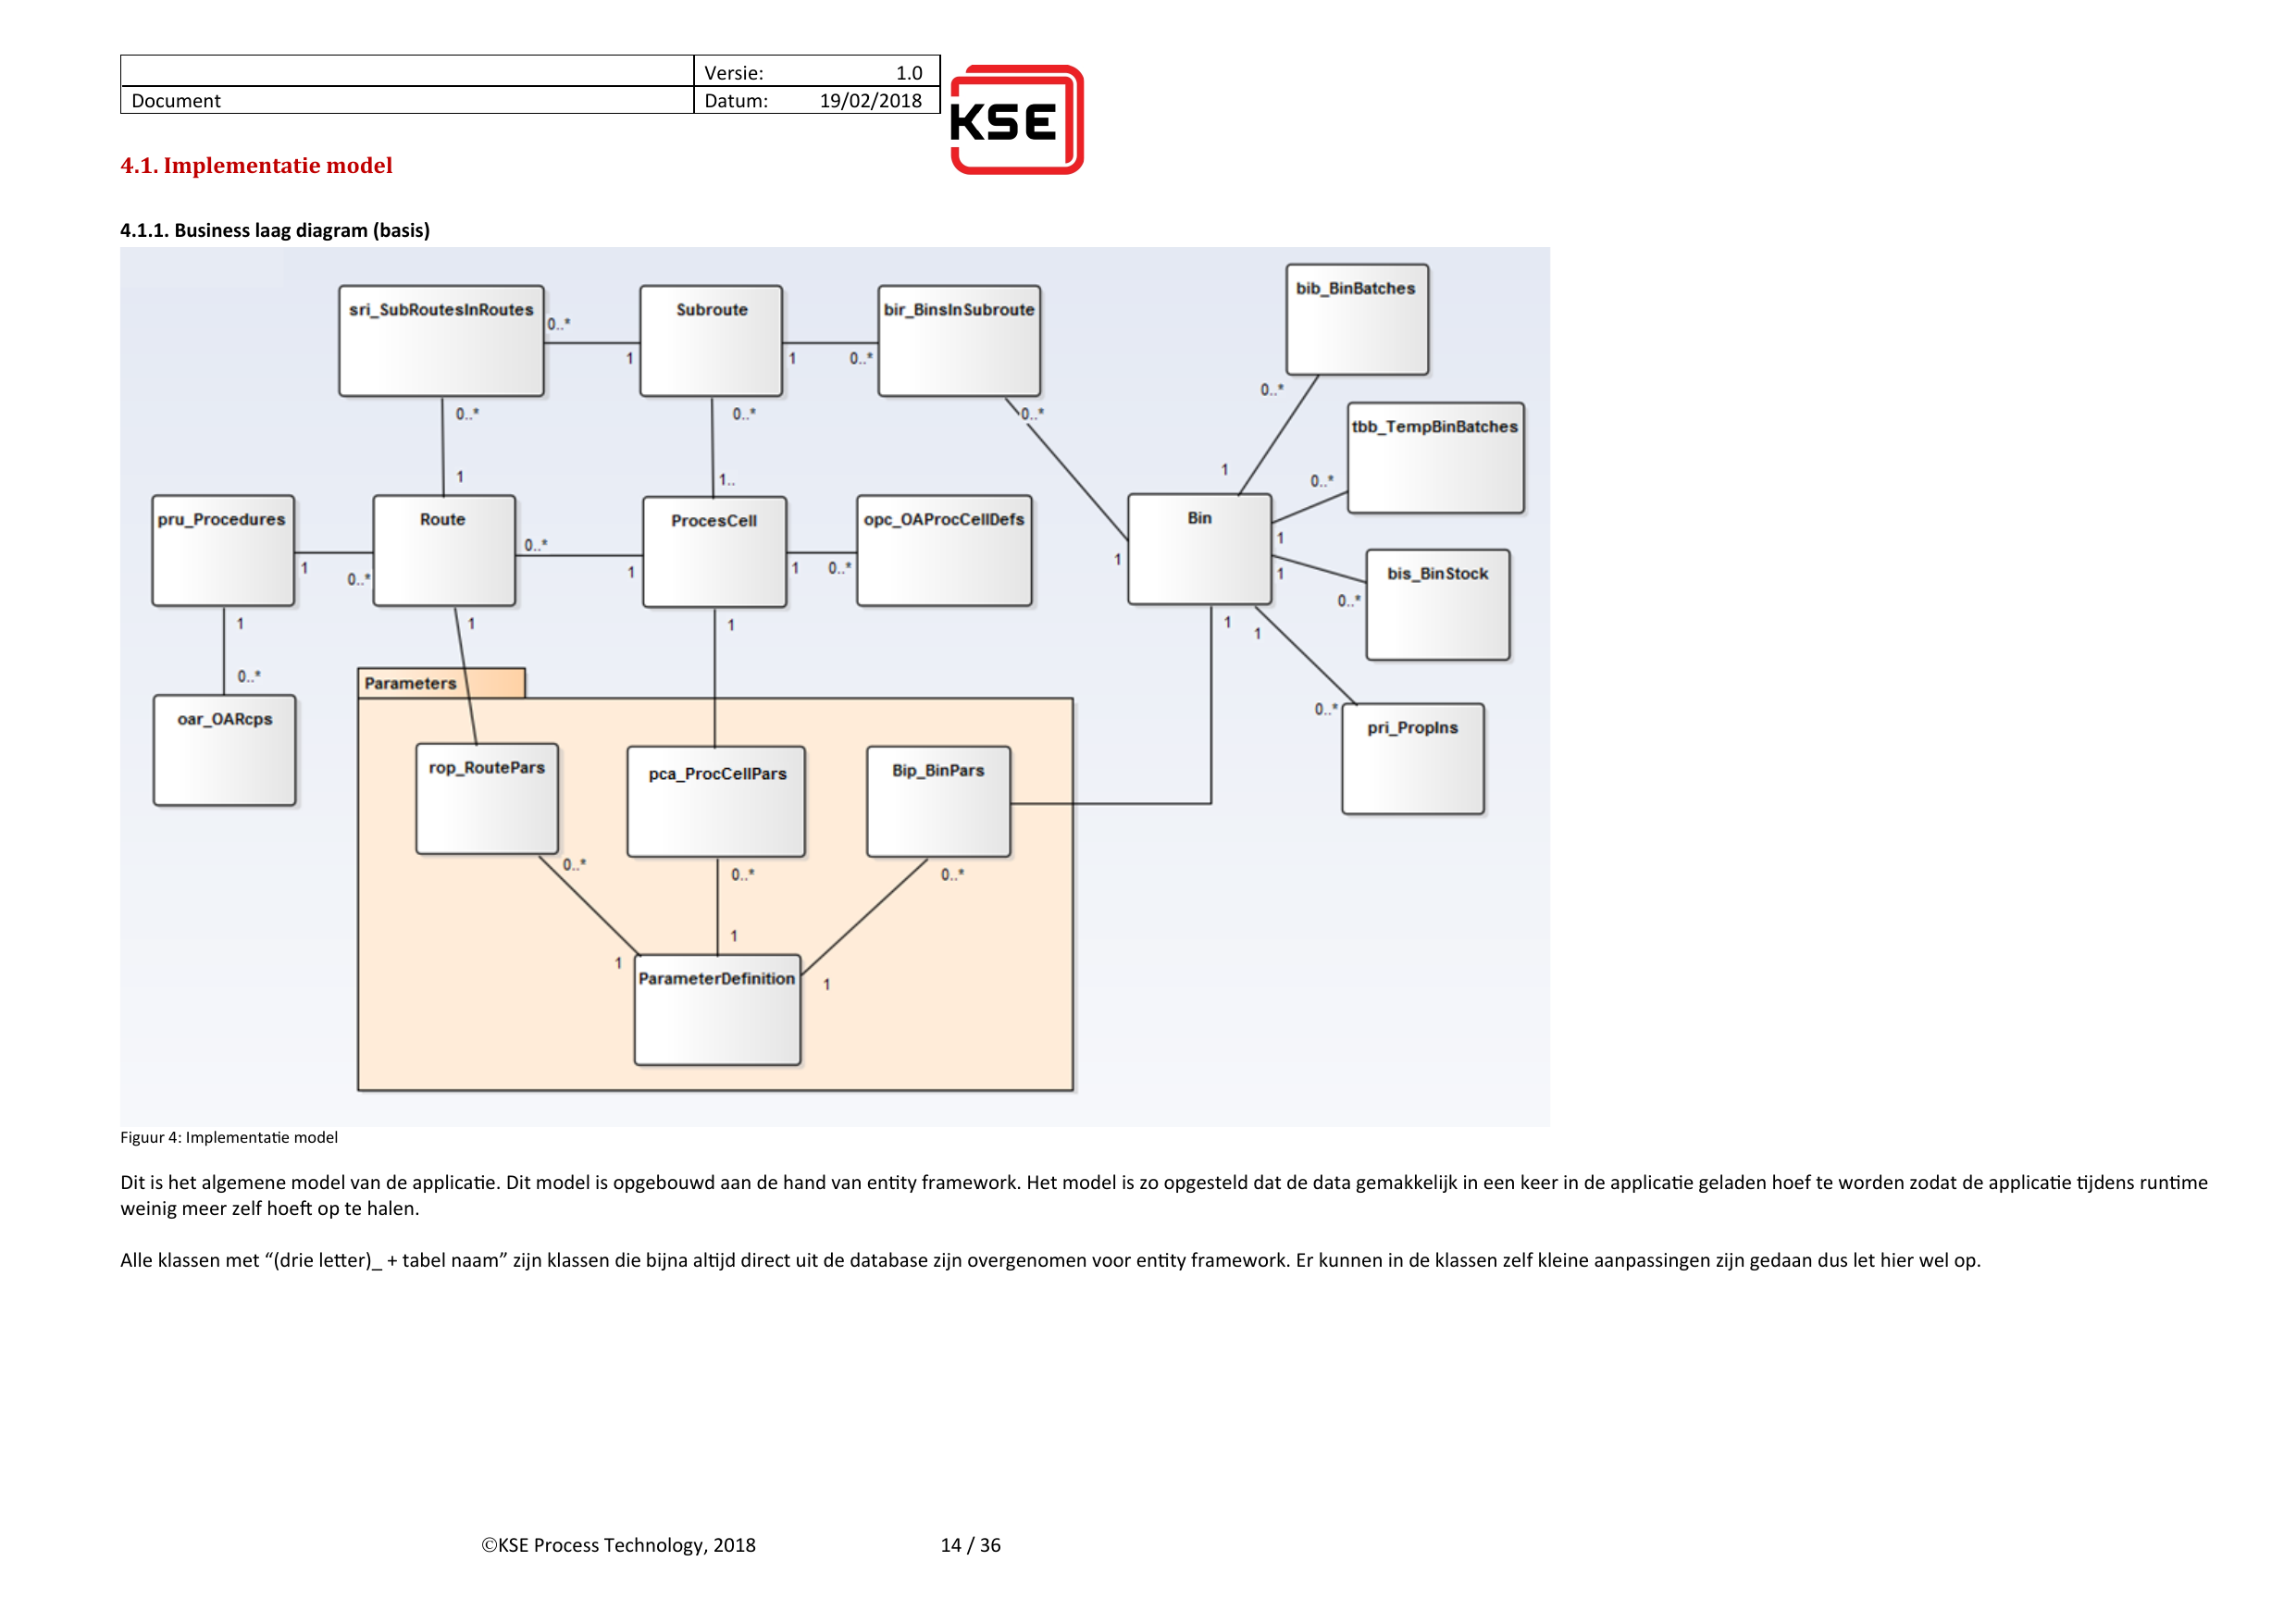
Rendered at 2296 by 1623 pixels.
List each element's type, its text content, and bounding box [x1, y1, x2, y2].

subtitle Implementatie model [120, 152, 2240, 179]
subtitle Business laag diagram (basis) [120, 217, 2240, 242]
text Alle klassen met “(drie letter)_ + tabel naam” zijn klassen die bijna altijd direct uit de database zijn overgenomen voor entity framework. Er kunnen in de klassen zelf kleine aanpassingen zijn gedaan dus let hier wel op. [120, 1246, 2240, 1272]
picture [119, 247, 1552, 1127]
picture [950, 65, 1085, 152]
text Dit is het algemene model van de applicatie. Dit model is opgebouwd aan de hand van entity framework. Het model is zo opgesteld dat de data gemakkelijk in een keer in de applicatie geladen hoef te worden zodat de applicatie tijdens runtime weinig meer zelf hoeft op te halen. [120, 1169, 2240, 1220]
text Figuur 4: Implementatie model [120, 1126, 2240, 1147]
